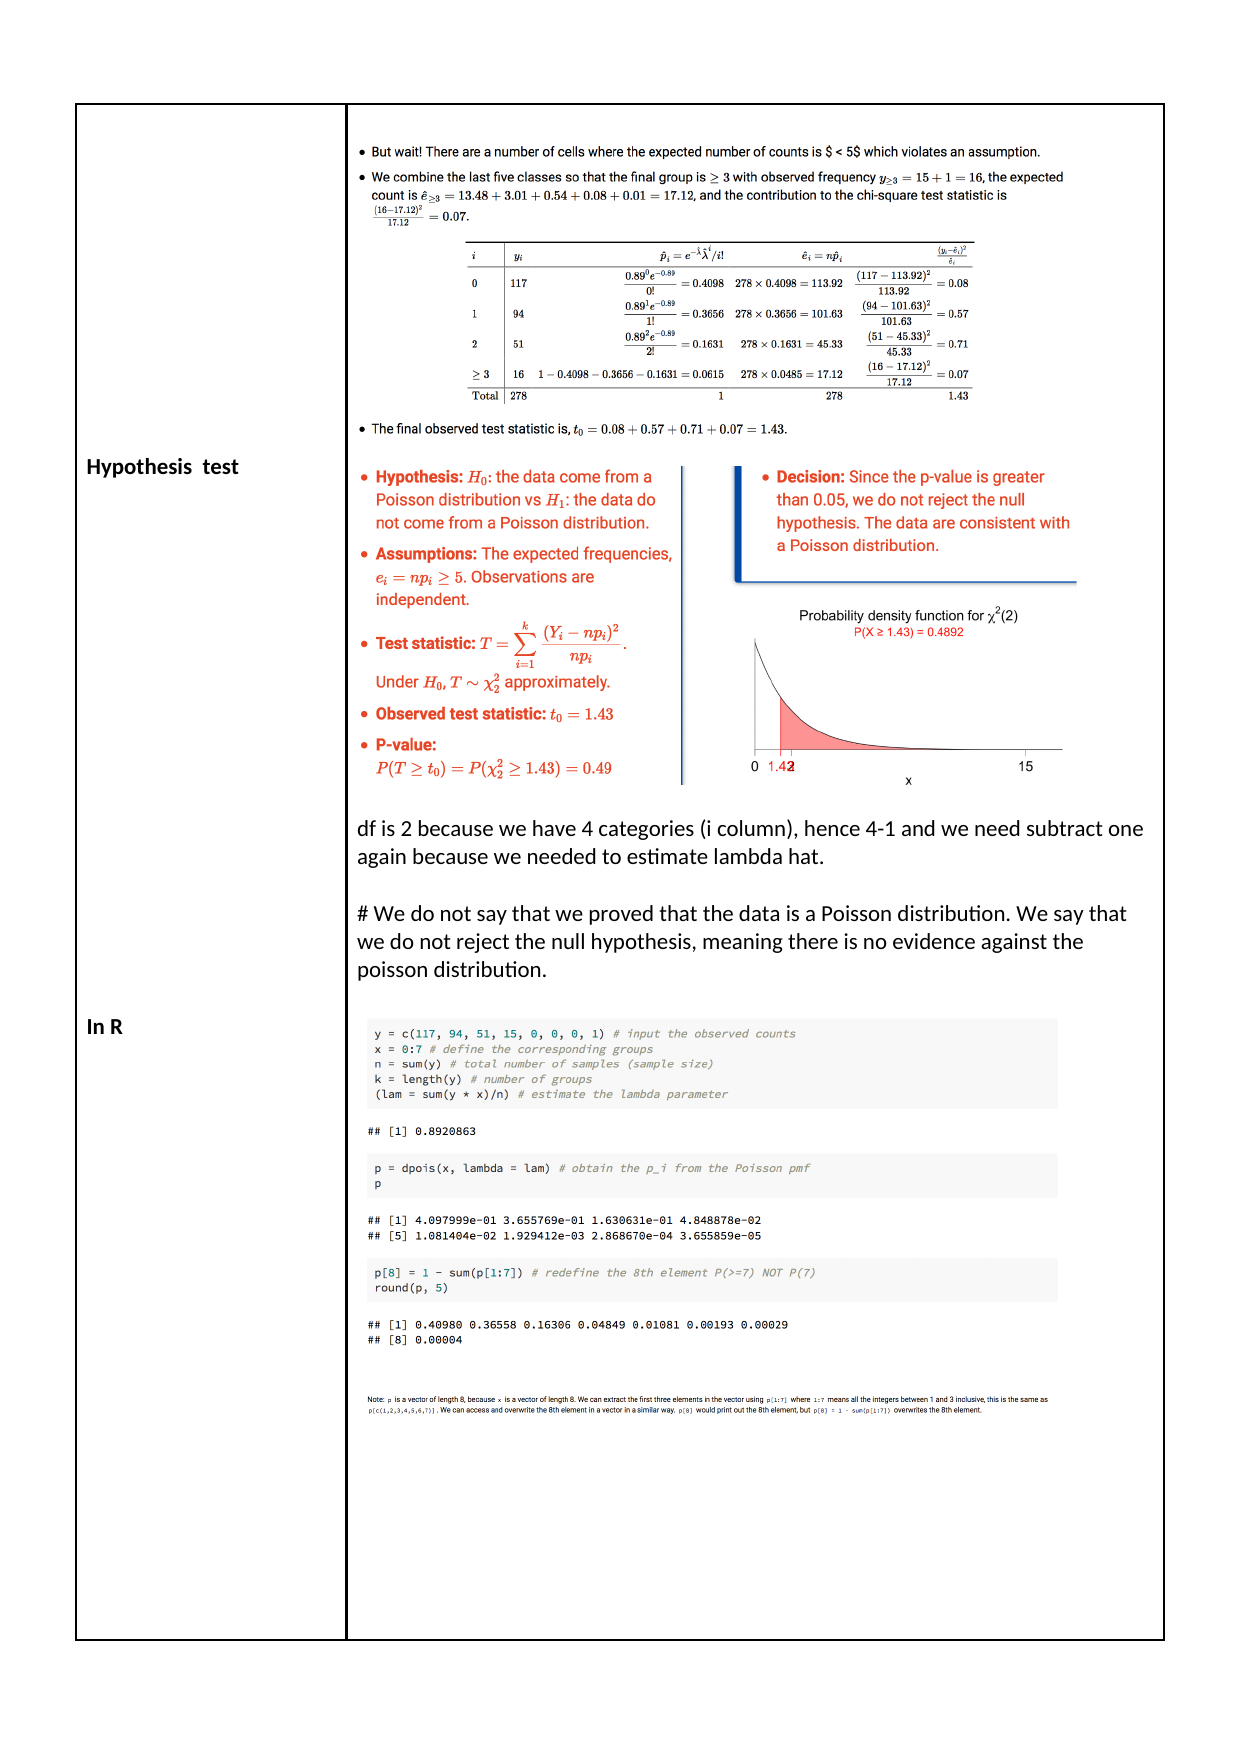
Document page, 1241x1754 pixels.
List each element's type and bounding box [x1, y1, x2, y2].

table_cell [77, 105, 345, 1639]
picture [356, 144, 1068, 438]
table_cell [348, 105, 1163, 1639]
picture [356, 466, 1077, 785]
picture [356, 1012, 1058, 1415]
